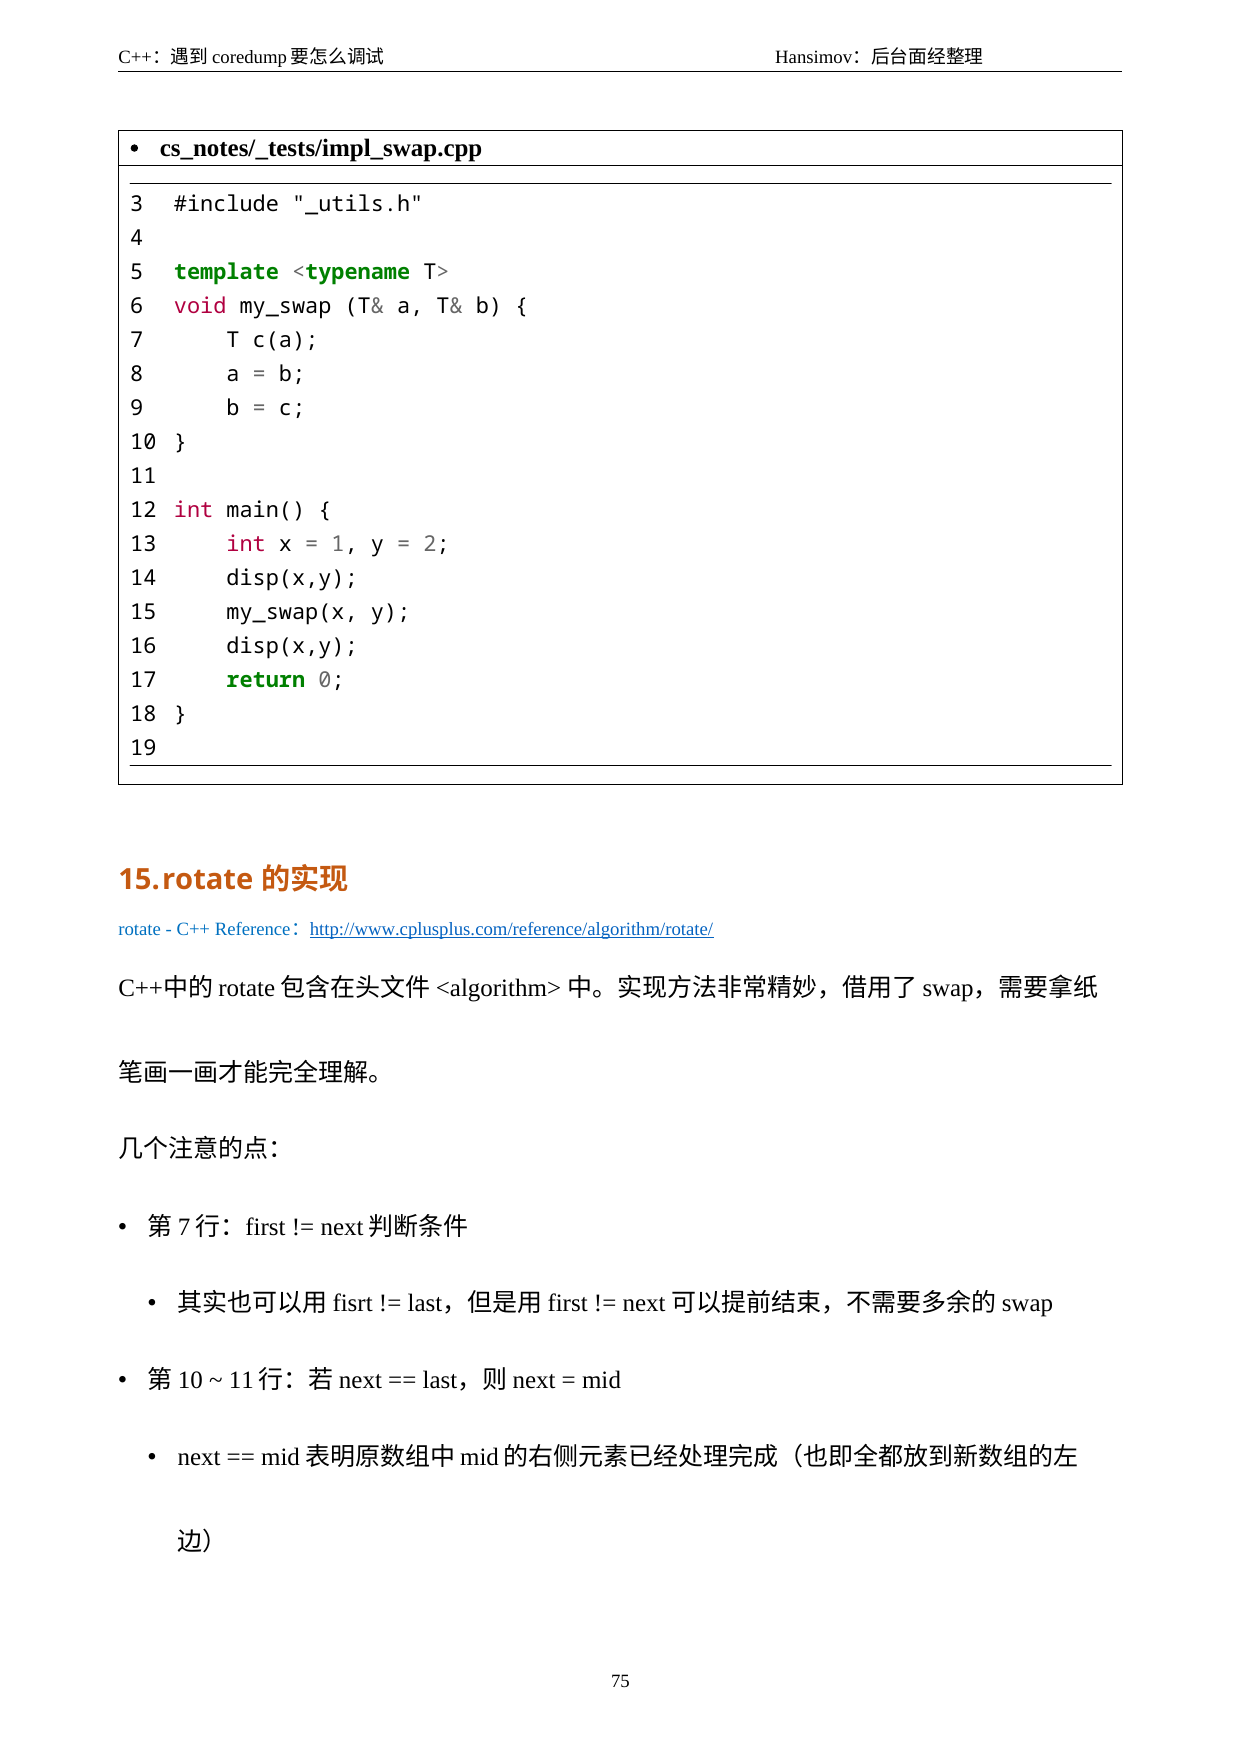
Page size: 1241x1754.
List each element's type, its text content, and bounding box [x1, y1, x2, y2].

text 第10 ~ 11行：若next == last，则next = mid [118, 1344, 1122, 1412]
text rotate - C++ Reference：http://www.cplusplus.com/reference/algorithm/rotate/ [118, 911, 1122, 944]
table_header cs_notes/_tests/impl_swap.cpp [119, 131, 1122, 165]
text 其实也可以用fisrt != last，但是用first != next 可以提前结束，不需要多余的swap [148, 1267, 1122, 1335]
subtitle rotate 的实现 [118, 843, 1122, 911]
text C++中的rotate包含在头文件 <algorithm> 中。实现方法非常精妙，借用了swap，需要拿纸笔画一画才能完全理解。 [118, 951, 1122, 1104]
text next == mid表明原数组中mid的右侧元素已经处理完成（也即全都放到新数组的左边） [148, 1421, 1122, 1574]
text 第7行：first != next判断条件 [118, 1190, 1122, 1258]
text 几个注意的点： [118, 1113, 1122, 1181]
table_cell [119, 166, 1122, 783]
